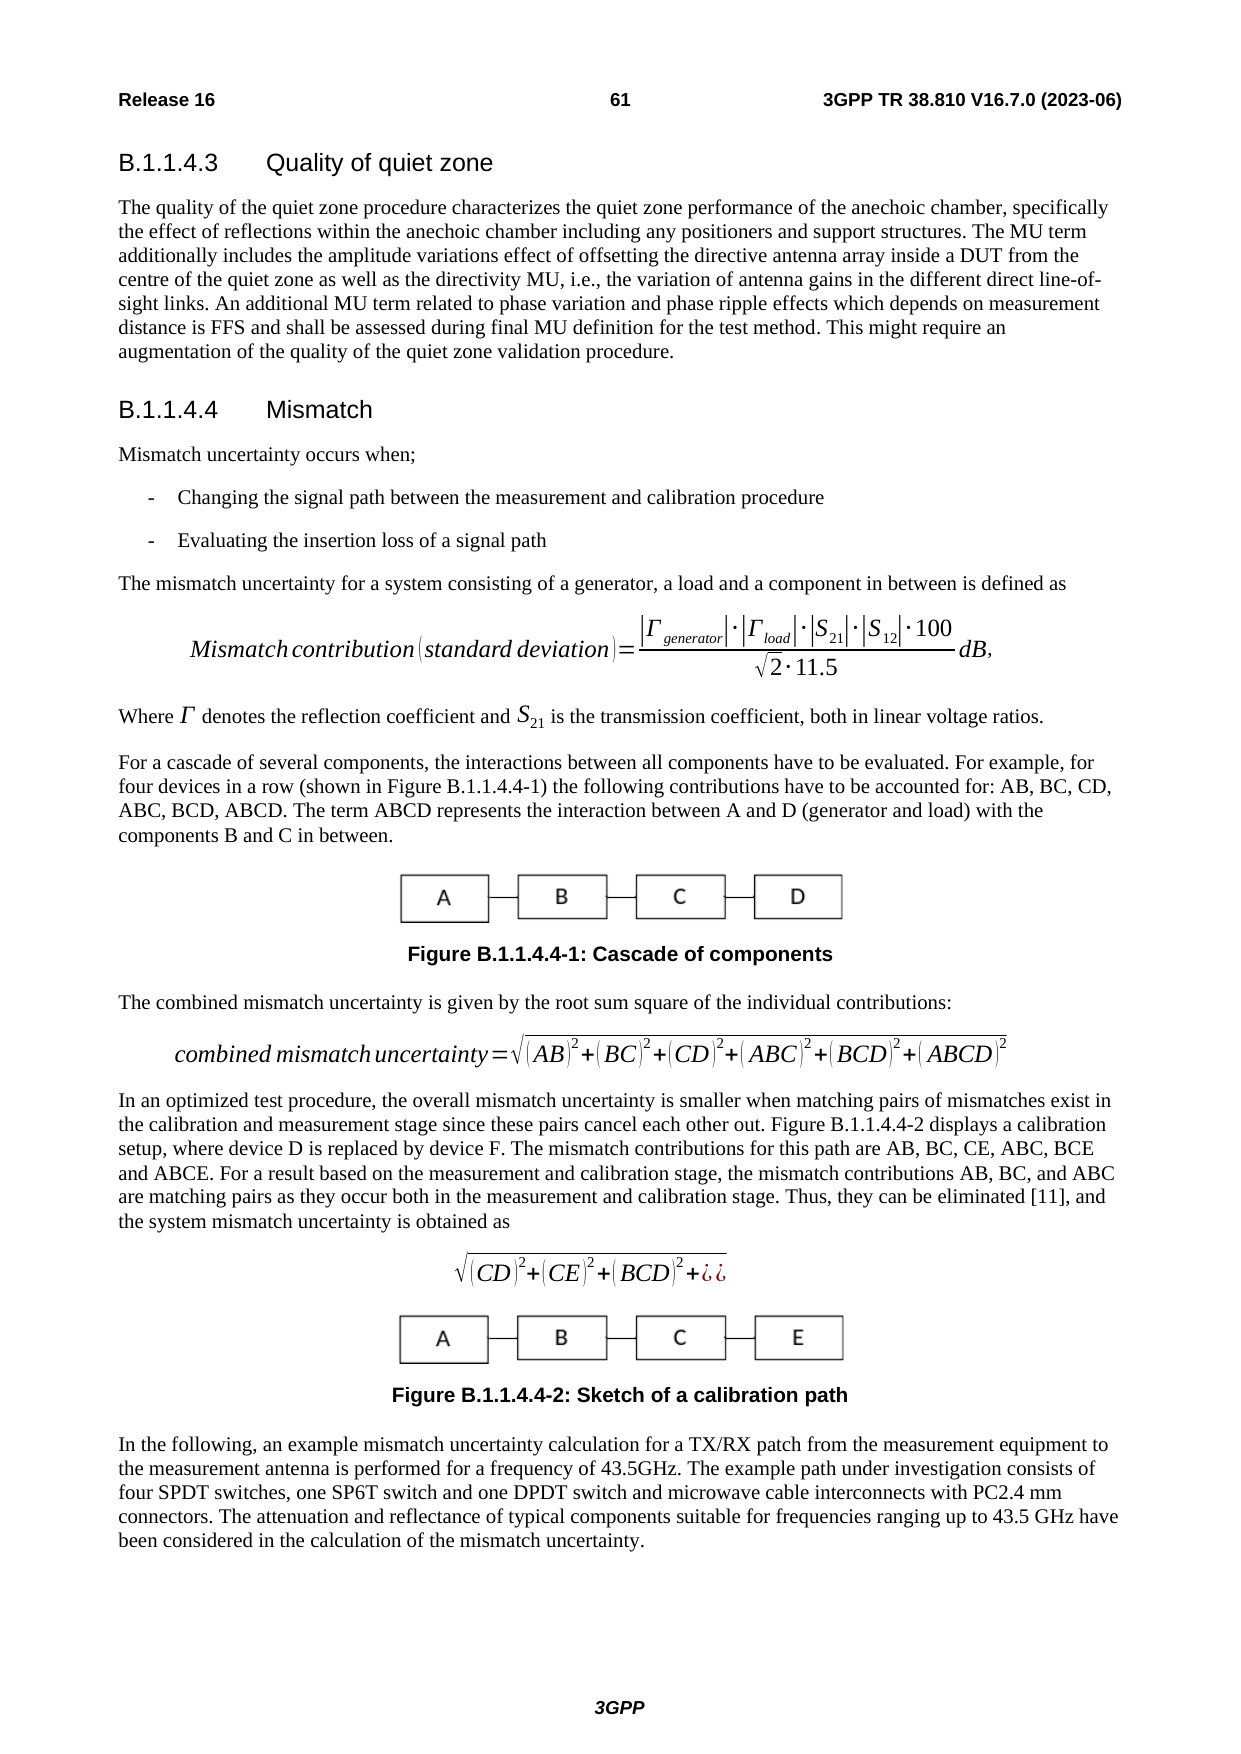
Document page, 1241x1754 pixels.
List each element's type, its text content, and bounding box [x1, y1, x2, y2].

text Figure B.1.1.4.4-1: Cascade of components [118, 941, 1122, 965]
text - Changing the signal path between the measurement and calibration procedure [148, 485, 1122, 509]
text , [118, 613, 1122, 681]
text The quality of the quiet zone procedure characterizes the quiet zone performance of the anechoic chamber, specifically the effect of reflections within the anechoic chamber including any positioners and support structures. The MU term additionally includes the amplitude variations effect of offsetting the directive antenna array inside a DUT from the centre of the quiet zone as well as the directivity MU, i.e., the variation of antenna gains in the different direct line-of-sight links. An additional MU term related to phase variation and phase ripple effects which depends on measurement distance is FFS and shall be assessed during final MU definition for the test method. This might require an augmentation of the quality of the quiet zone validation procedure. [118, 195, 1122, 363]
text In the following, an example mismatch uncertainty calculation for a TX/RX patch from the measurement equipment to the measurement antenna is performed for a frequency of 43.5GHz. The example path under investigation consists of four SPDT switches, one SP6T switch and one DPDT switch and microwave cable interconnects with PC2.4 mm connectors. The attenuation and reflectance of typical components suitable for frequencies ranging up to 43.5 GHz have been considered in the calculation of the mismatch uncertainty. [118, 1431, 1122, 1552]
text - Evaluating the insertion loss of a signal path [148, 528, 1122, 552]
text Where denotes the reflection coefficient and is the transmission coefficient, both in linear voltage ratios. [118, 700, 1122, 732]
subtitle B.1.1.4.3 Quality of quiet zone [118, 147, 1122, 176]
text For a cascade of several components, the interactions between all components have to be evaluated. For example, for four devices in a row (shown in Figure B.1.1.4.4-1) the following contributions have to be accounted for: AB, BC, CD, ABC, BCD, ABCD. The term ABCD represents the interaction between A and D (generator and load) with the components B and C in between. [118, 750, 1122, 847]
text In an optimized test procedure, the overall mismatch uncertainty is smaller when matching pairs of mismatches exist in the calibration and measurement stage since these pairs cancel each other out. Figure B.1.1.4.4-2 displays a calibration setup, where device D is replaced by device F. The mismatch contributions for this path are AB, BC, CE, ABC, BCE and ABCE. For a result based on the measurement and calibration stage, the mismatch contributions AB, BC, and ABC are matching pairs as they occur both in the measurement and calibration stage. Thus, they can be eliminated [11], and the system mismatch uncertainty is obtained as [118, 1088, 1122, 1233]
text Mismatch uncertainty occurs when; [118, 442, 1122, 466]
text The combined mismatch uncertainty is given by the root sum square of the individual contributions: [118, 990, 1122, 1014]
subtitle B.1.1.4.4 Mismatch [118, 395, 1122, 423]
text The mismatch uncertainty for a system consisting of a generator, a load and a component in between is defined as [118, 571, 1122, 595]
text Figure B.1.1.4.4-2: Sketch of a calibration path [118, 1382, 1122, 1406]
